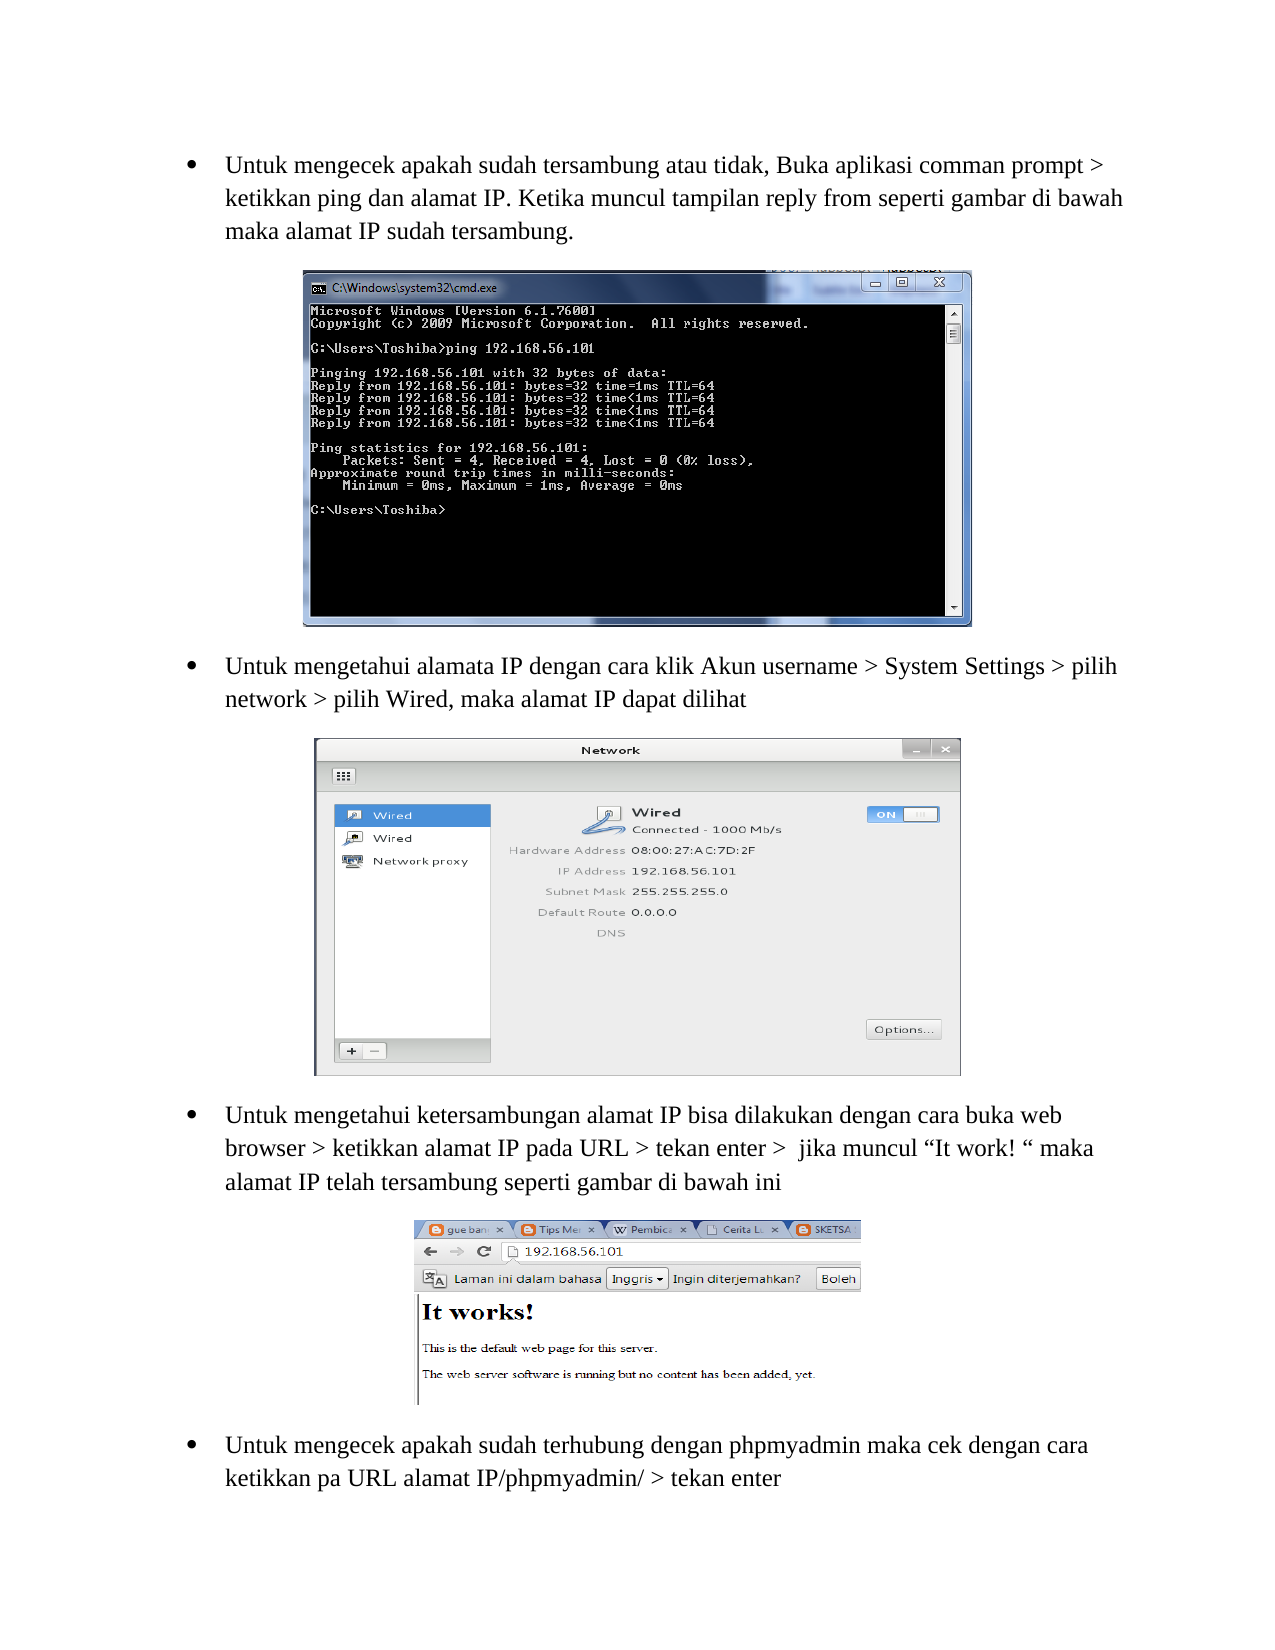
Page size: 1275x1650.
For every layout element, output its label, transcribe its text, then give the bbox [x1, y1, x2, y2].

list Untuk mengecek apakah sudah tersambung atau tidak, Buka aplikasi comman prompt > ketikkan ping dan alamat IP. Ketika muncul tampilan reply from seperti gambar di bawah maka alamat IP sudah tersambung. [187, 150, 1125, 245]
picture [414, 1220, 861, 1405]
list Untuk mengetahui ketersambungan alamat IP bisa dilakukan dengan cara buka web browser > ketikkan alamat IP pada URL > tekan enter > jika muncul “It work! “ maka alamat IP telah tersambung seperti gambar di bawah ini [187, 1101, 1125, 1195]
picture [302, 270, 973, 627]
picture [314, 738, 961, 1076]
list Untuk mengecek apakah sudah terhubung dengan phpmyadmin maka cek dengan cara ketikkan pa URL alamat IP/phpmyadmin/ > tekan enter [187, 1430, 1125, 1492]
list Untuk mengetahui alamata IP dengan cara klik Akun username > System Settings > pilih network > pilih Wired, maka alamat IP dapat dilihat [187, 651, 1125, 713]
